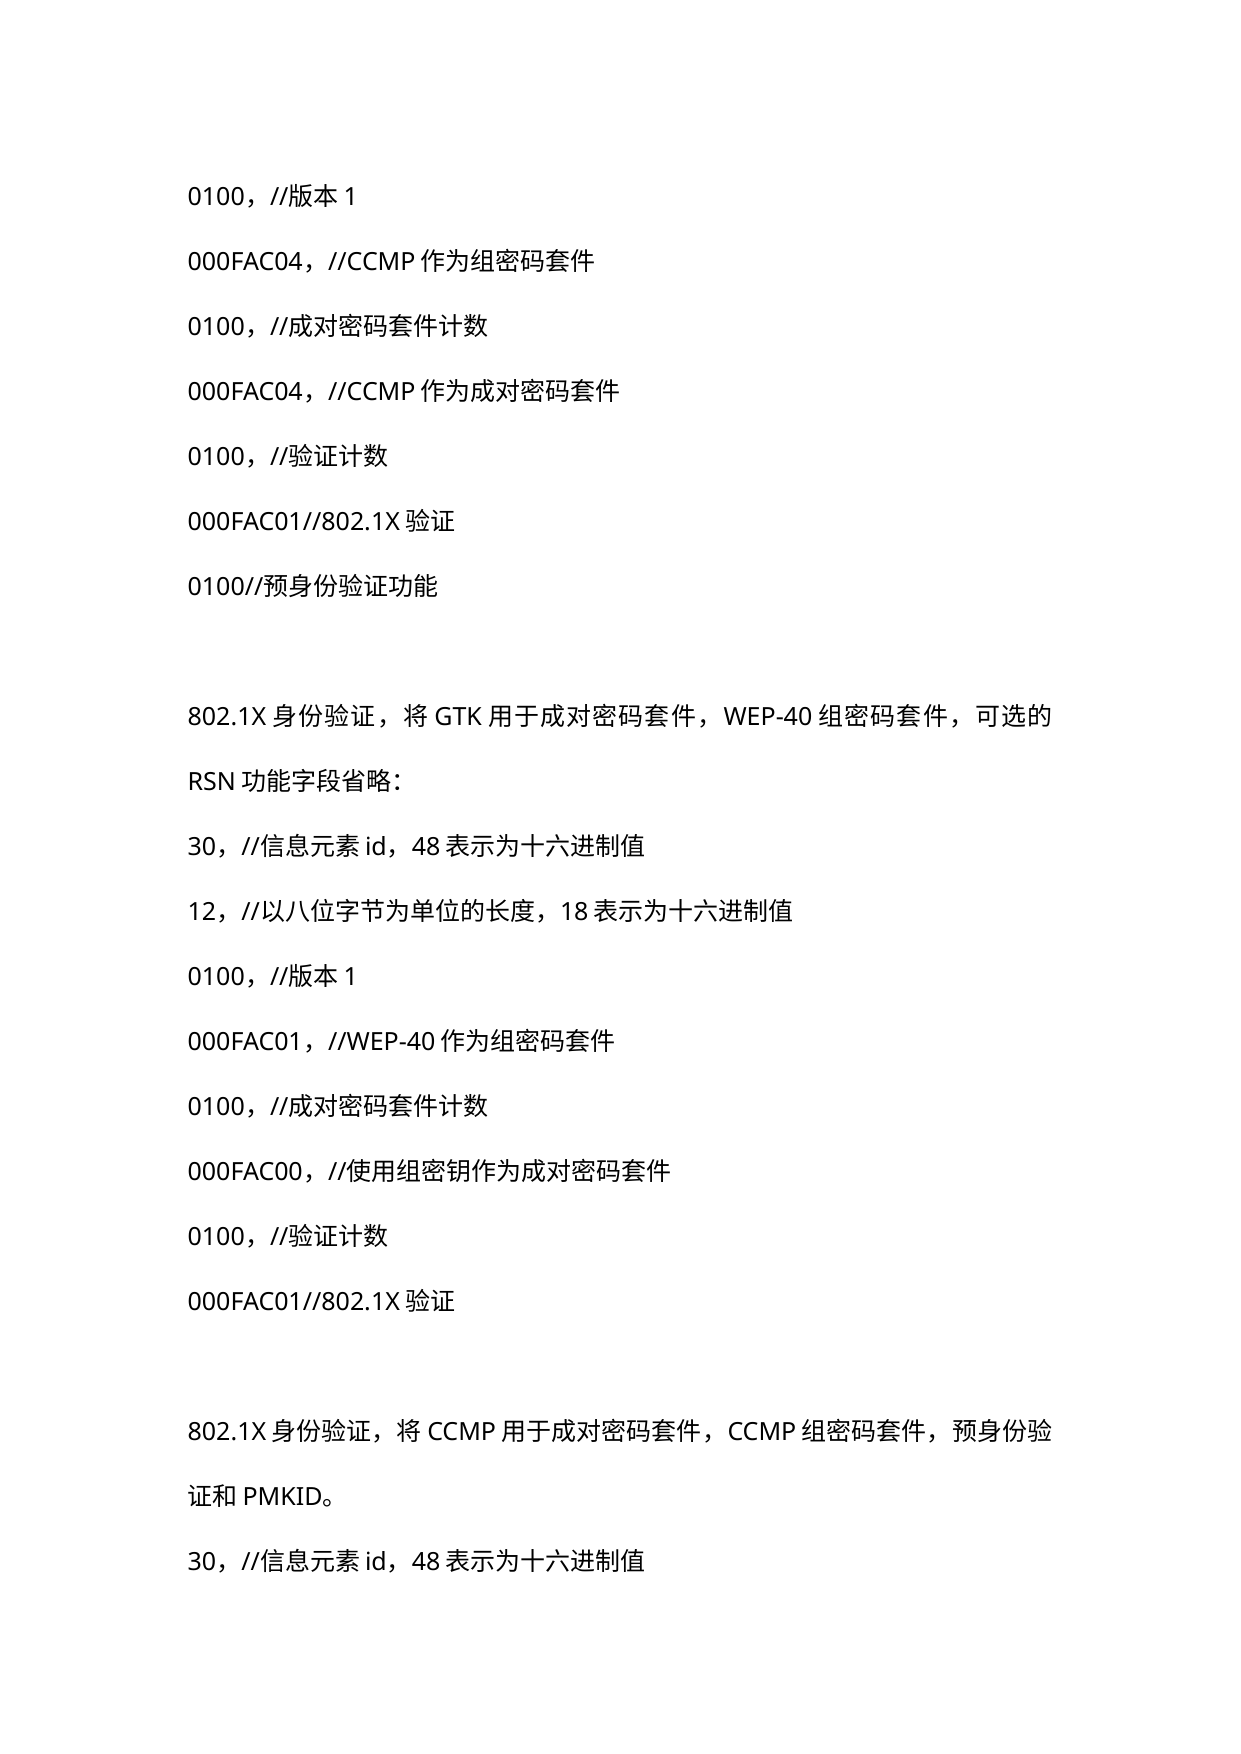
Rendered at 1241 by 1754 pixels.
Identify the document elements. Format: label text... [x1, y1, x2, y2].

text 802.1X身份验证，将GTK用于成对密码套件，WEP-40组密码套件，可选的RSN功能字段省略： [187, 682, 1053, 812]
text 802.1X身份验证，将CCMP用于成对密码套件，CCMP组密码套件，预身份验证和PMKID。 [187, 1397, 1053, 1527]
text 000FAC04，//CCMP作为组密码套件 [187, 227, 1053, 292]
text 0100，//验证计数 [187, 422, 1053, 487]
text 0100，//版本1 [187, 942, 1053, 1007]
text 000FAC04，//CCMP作为成对密码套件 [187, 357, 1053, 422]
text 0100，//成对密码套件计数 [187, 1072, 1053, 1137]
text 000FAC01，//WEP-40作为组密码套件 [187, 1007, 1053, 1072]
text 30，//信息元素id，48表示为十六进制值 [187, 812, 1053, 877]
text 000FAC00，//使用组密钥作为成对密码套件 [187, 1137, 1053, 1202]
text 12，//以八位字节为单位的长度，18表示为十六进制值 [187, 877, 1053, 942]
text 30，//信息元素id，48表示为十六进制值 [187, 1527, 1053, 1592]
text 000FAC01//802.1X验证 [187, 487, 1053, 552]
text 0100，//成对密码套件计数 [187, 292, 1053, 357]
text 000FAC01//802.1X验证 [187, 1267, 1053, 1332]
text 0100，//验证计数 [187, 1202, 1053, 1267]
text 0100，//版本1 [187, 162, 1053, 227]
text 0100//预身份验证功能 [187, 552, 1053, 617]
